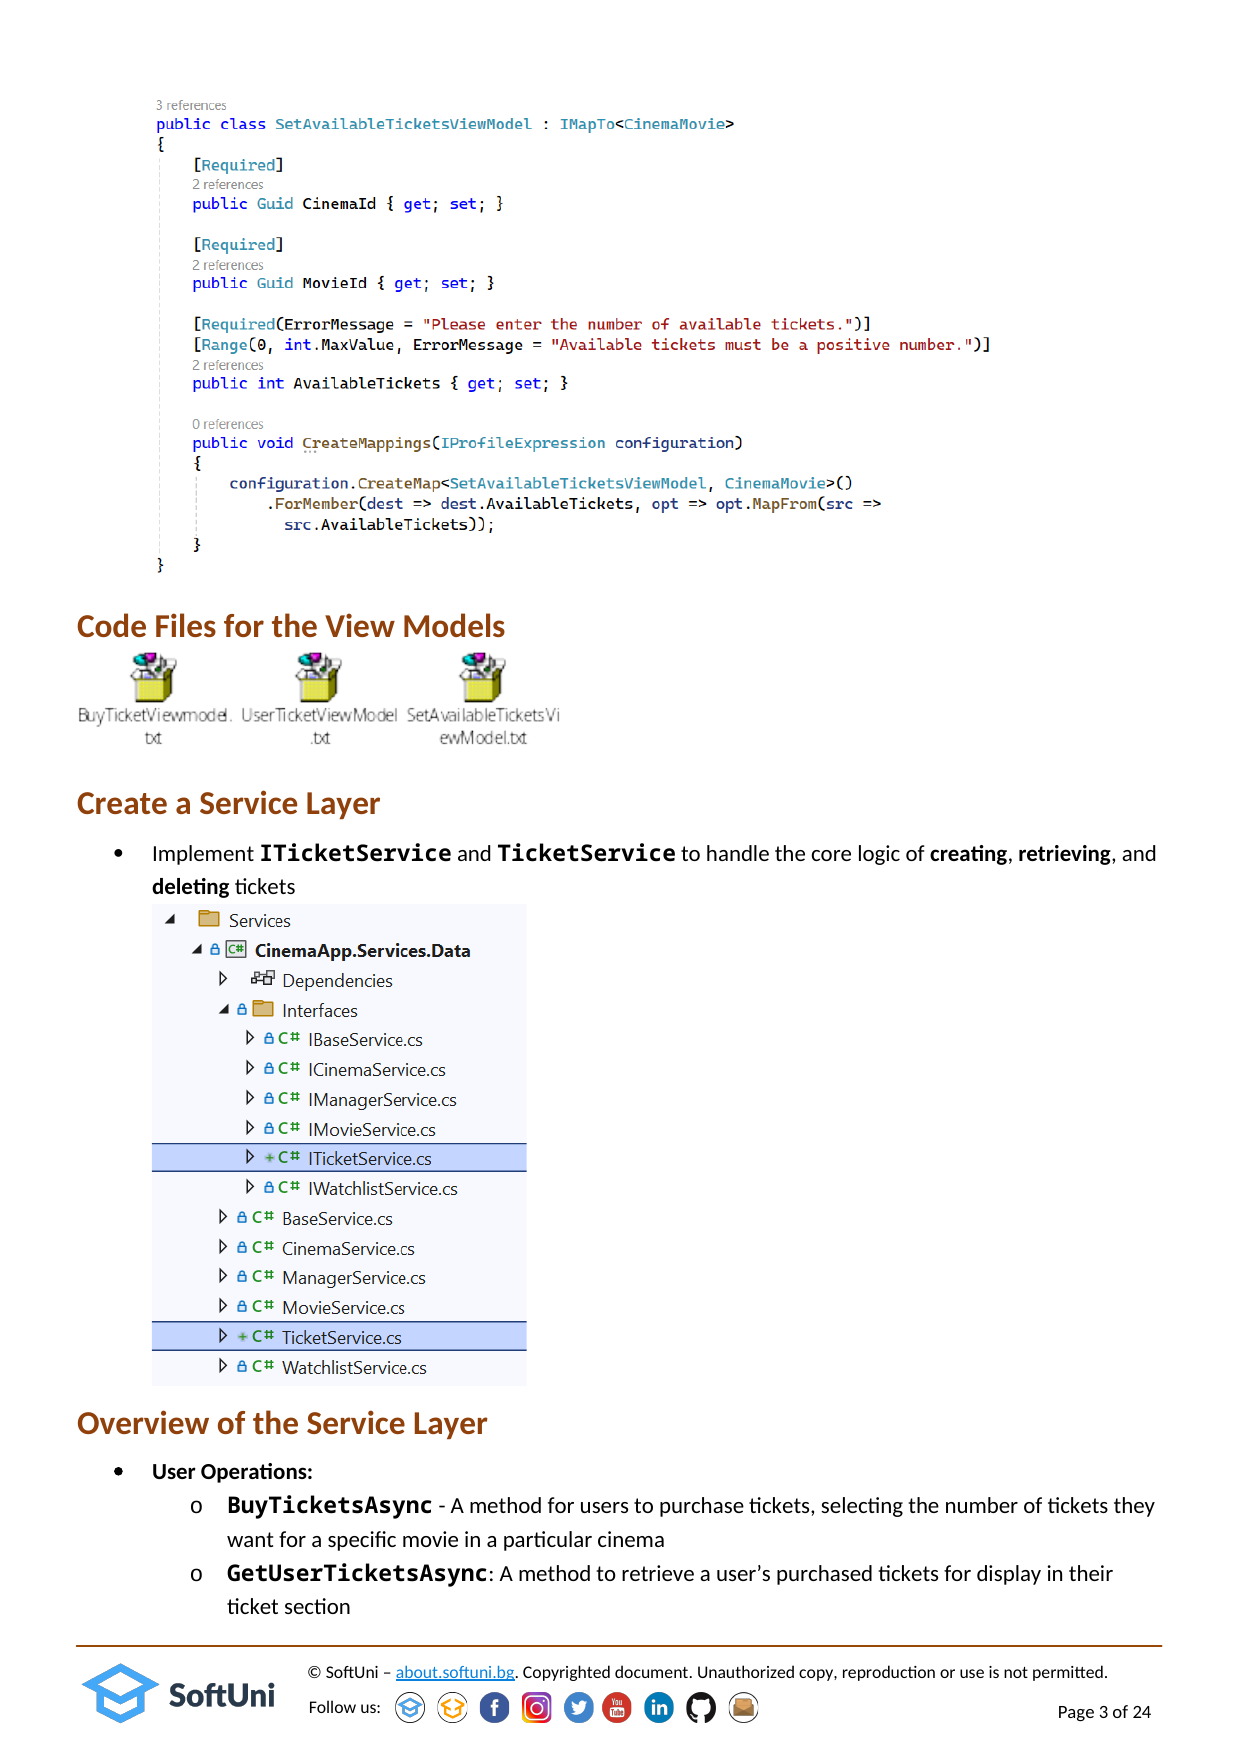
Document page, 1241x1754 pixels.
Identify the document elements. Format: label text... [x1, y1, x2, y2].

picture [686, 1692, 716, 1723]
picture [151, 904, 527, 1386]
picture [644, 1692, 653, 1701]
picture [151, 95, 1033, 589]
subtitle Overview of the Service Layer [77, 1402, 1163, 1443]
picture [75, 1658, 281, 1729]
subtitle Create a Service Layer [77, 782, 1163, 822]
list Implement ITicketService and TicketService to handle the core logic of creating, retrieving, and deleting tickets [114, 837, 1163, 900]
picture [437, 1692, 468, 1723]
list User Operations: [114, 1457, 1163, 1485]
picture [728, 1692, 759, 1723]
picture [479, 1692, 510, 1723]
list GetUserTicketsAsync: A method to retrieve a user’s purchased tickets for display in their ticket section [189, 1557, 1163, 1621]
picture [665, 1714, 674, 1723]
list BuyTicketsAsync - A method for users to purchase tickets, selecting the number of tickets they want for a specific movie in a particular cinema [189, 1489, 1163, 1553]
subtitle Code Files for the View Models [77, 605, 1163, 763]
picture [395, 1692, 425, 1723]
picture [522, 1692, 552, 1723]
picture [658, 1705, 667, 1714]
picture [665, 1692, 674, 1701]
picture [564, 1692, 594, 1723]
picture [602, 1692, 632, 1723]
picture [644, 1714, 653, 1723]
